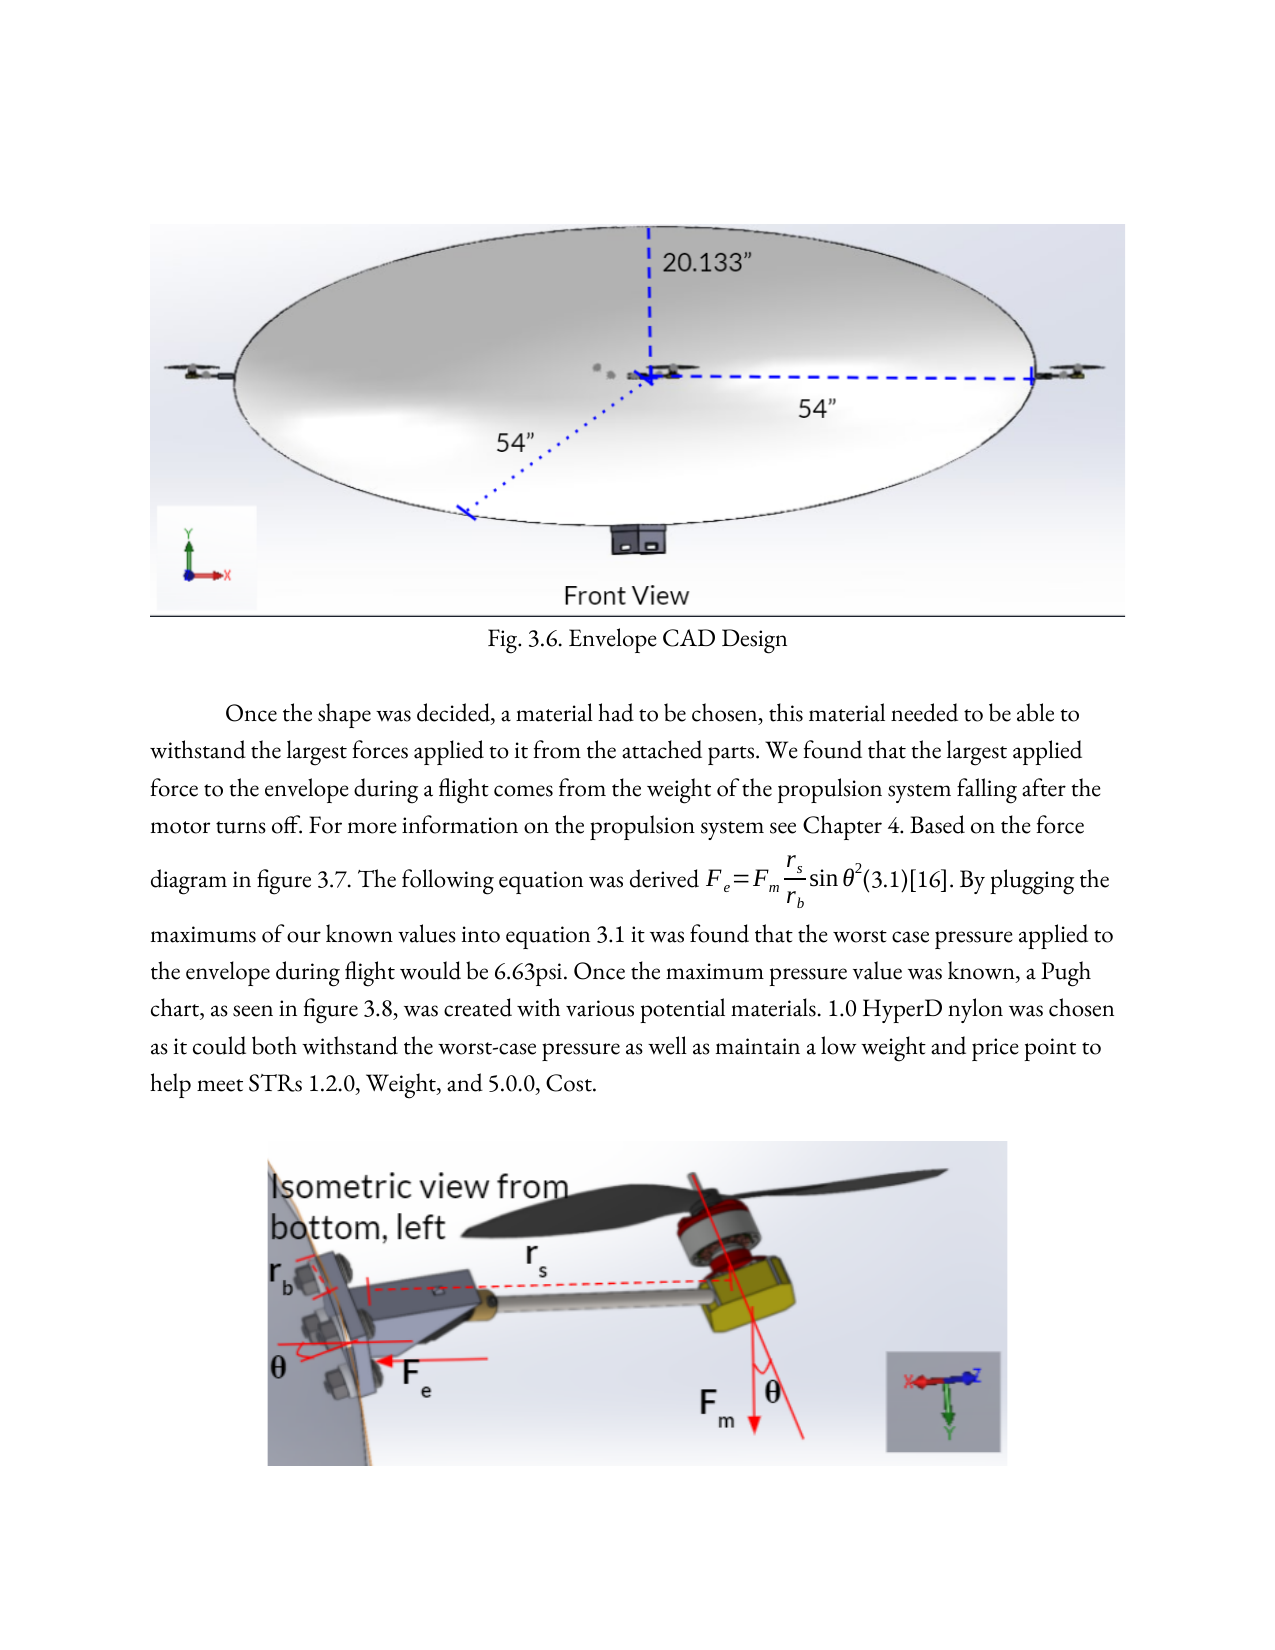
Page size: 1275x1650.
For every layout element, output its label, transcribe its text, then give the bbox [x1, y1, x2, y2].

text Once the shape was decided, a material had to be chosen, this material needed to be able to withstand the largest forces applied to it from the attached parts. We found that the largest applied force to the envelope during a flight comes from the weight of the propulsion system falling after the motor turns off. For more information on the propulsion system see Chapter 4. Based on the force diagram in figure 3.7. The following equation was derived (3.1)[16]. By plugging the maximums of our known values into equation 3.1 it was found that the worst case pressure applied to the envelope during flight would be 6.63psi. Once the maximum pressure value was known, a Pugh chart, as seen in figure 3.8, was created with various potential materials. 1.0 HyperD nylon was chosen as it could both withstand the worst-case pressure as well as maintain a low weight and price point to help meet STRs 1.2.0, Weight, and 5.0.0, Cost. [150, 696, 1125, 1099]
picture [150, 224, 1125, 617]
picture [267, 1141, 1008, 1466]
text Fig. 3.6. Envelope CAD Design [150, 621, 1125, 654]
